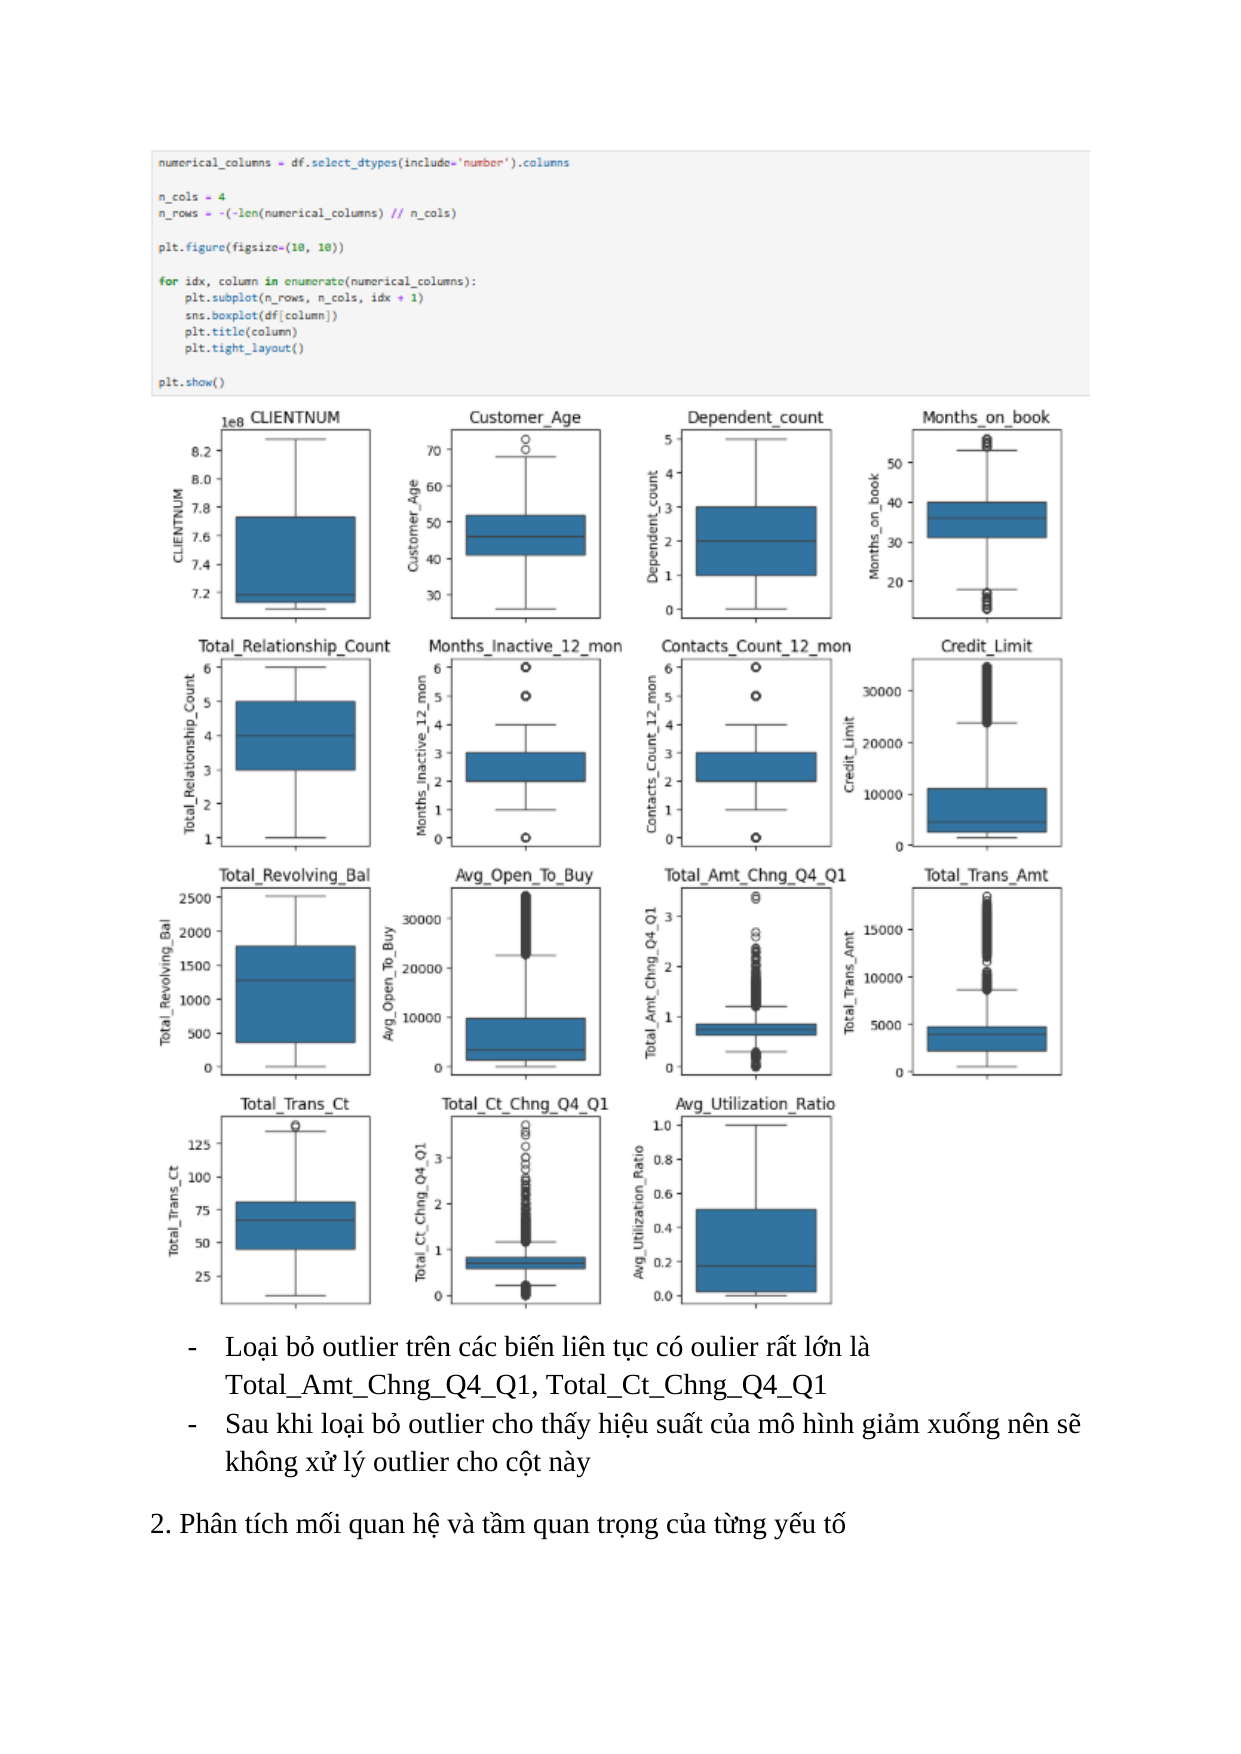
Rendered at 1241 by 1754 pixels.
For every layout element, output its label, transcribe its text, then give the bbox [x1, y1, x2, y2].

subtitle 2. Phân tích mối quan hệ và tầm quan trọng của từng yếu tố [150, 1506, 1090, 1539]
list Loại bỏ outlier trên các biến liên tục có oulier rất lớn là Total_Amt_Chng_Q4_Q1, Total_Ct_Chng_Q4_Q1 [187, 1329, 1090, 1401]
picture [150, 150, 1091, 1325]
list Sau khi loại bỏ outlier cho thấy hiệu suất của mô hình giảm xuống nên sẽ không xử lý outlier cho cột này [187, 1406, 1090, 1478]
